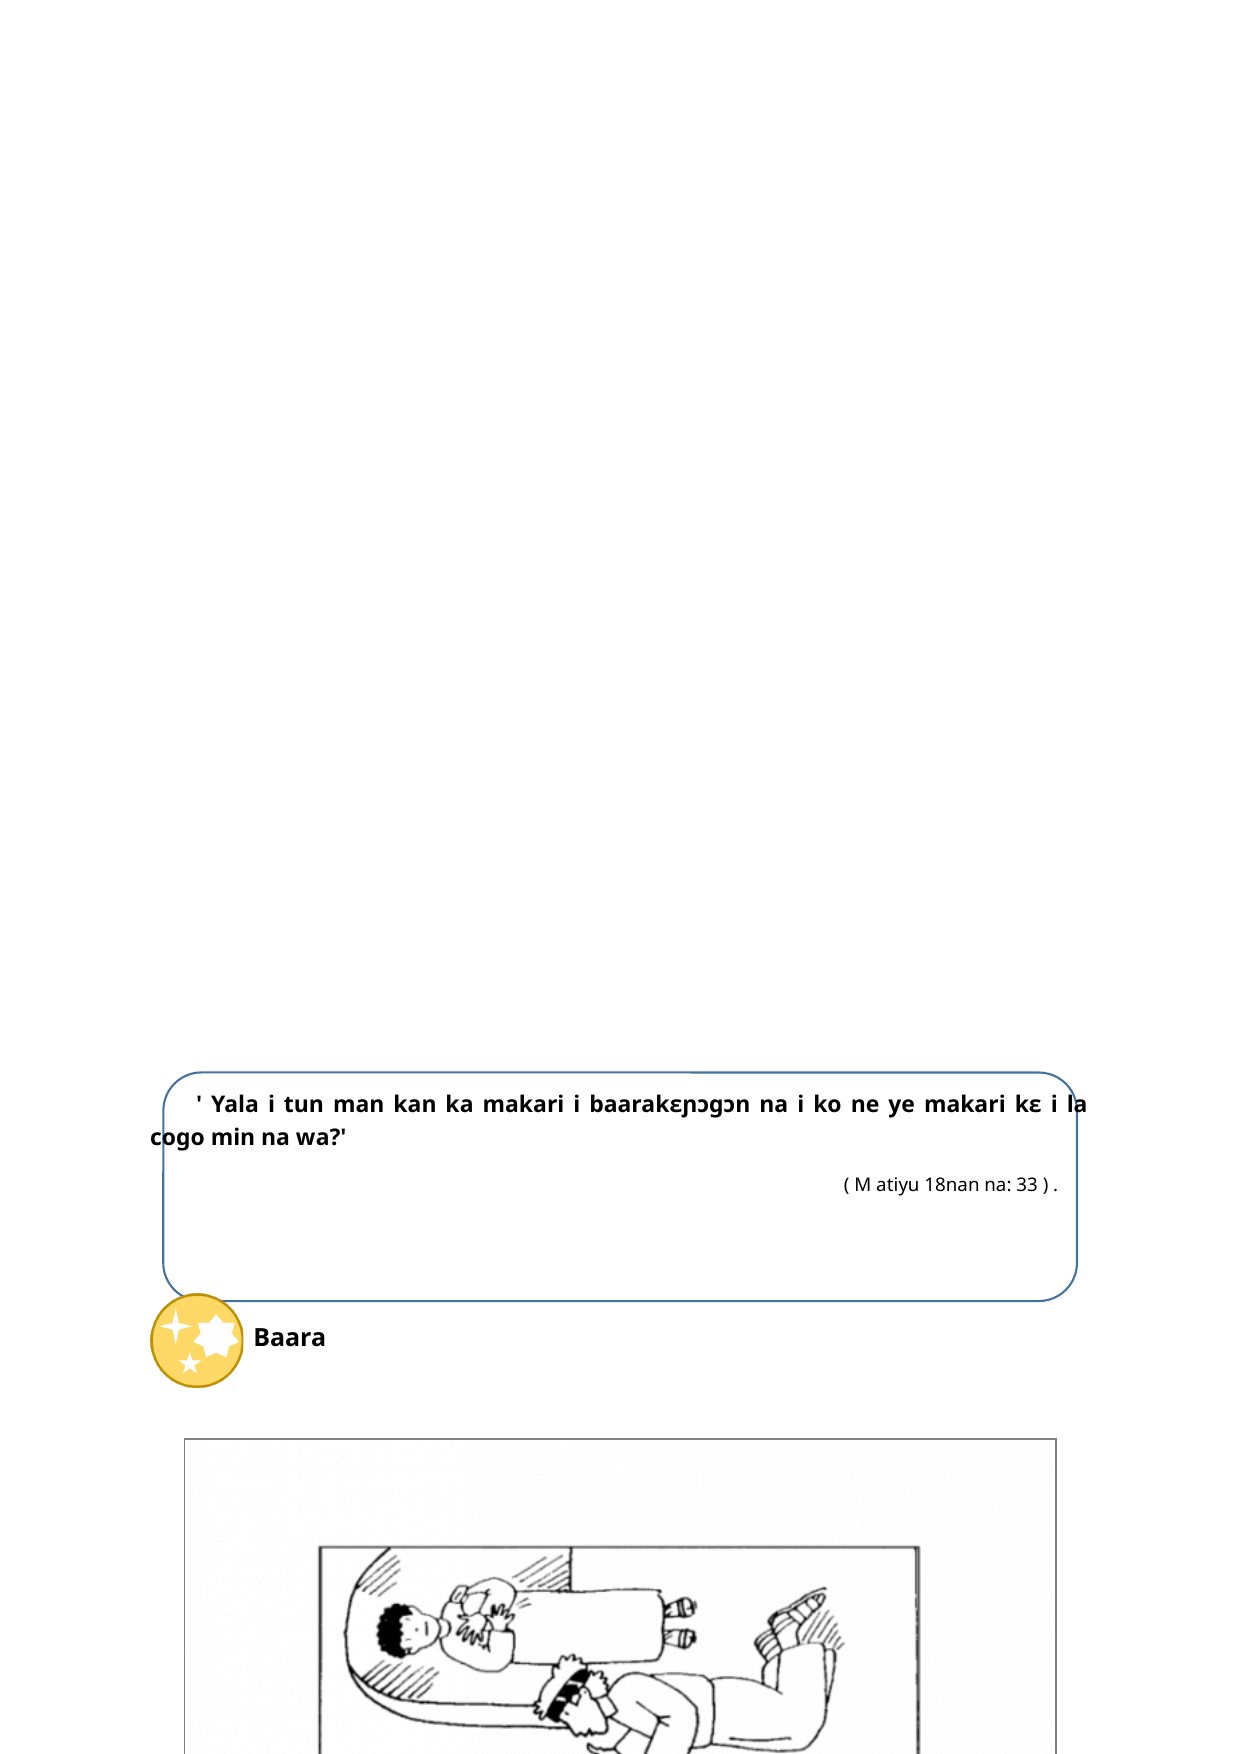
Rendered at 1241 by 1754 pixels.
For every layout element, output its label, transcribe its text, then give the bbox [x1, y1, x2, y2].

text Baara [244, 1320, 1090, 1354]
picture [185, 1440, 1055, 1754]
text ( M atiyu 18nan na: 33 ) . [150, 1172, 1090, 1197]
text ' Yala i tun man kan ka makari i baarakɛɲɔgɔn na i ko ne ye makari kɛ i la cogo min na wa?' [150, 1088, 1090, 1153]
picture [150, 1293, 244, 1388]
